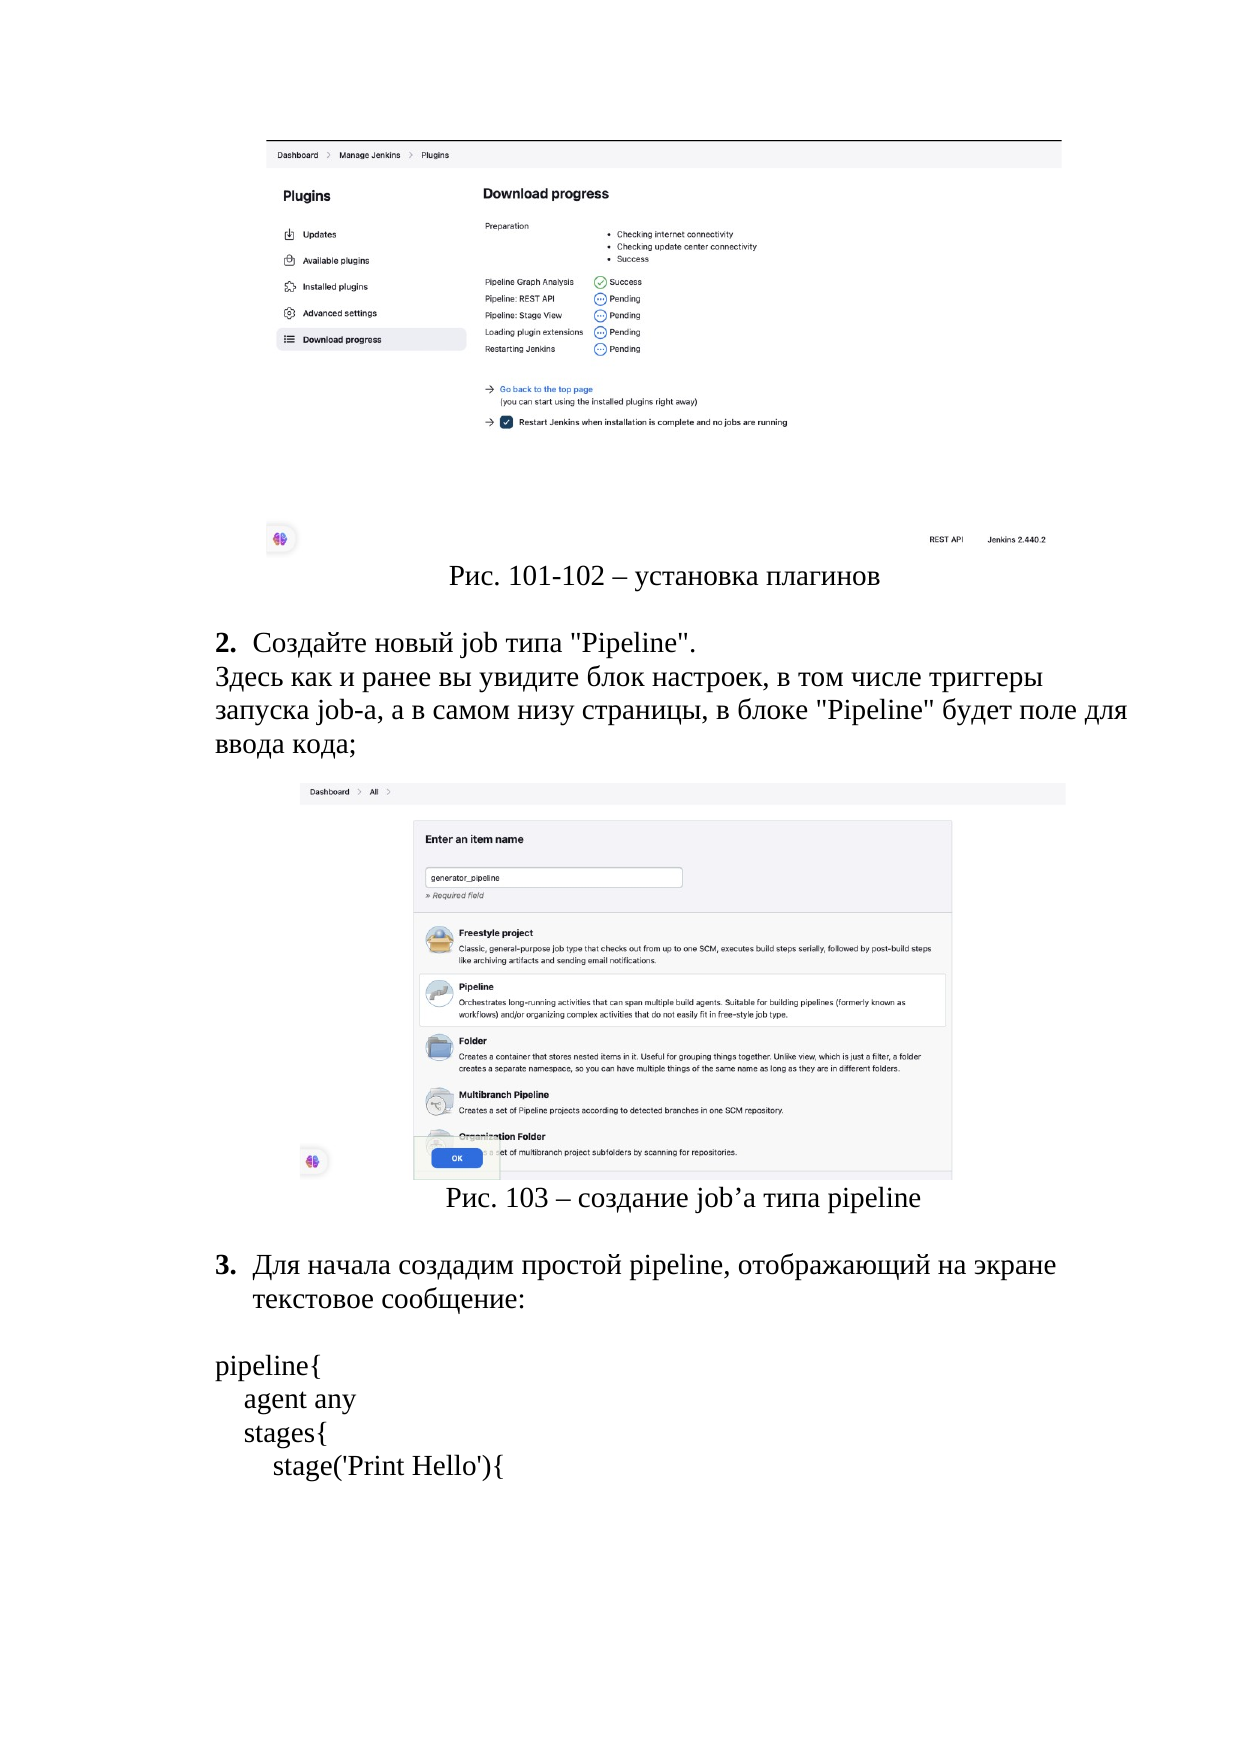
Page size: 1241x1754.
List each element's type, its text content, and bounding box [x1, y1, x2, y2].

text pipeline{ agent any stages{ [215, 1348, 366, 1449]
text Рис. 103 – создание job’a типа pipeline [445, 1180, 1163, 1214]
text Здесь как и ранее вы увидите блок настроек, в том числе триггеры запуска job-а, а в самом низу страницы, в блоке "Pipeline" будет поле для ввода кода; [215, 659, 1137, 759]
list Для начала создадим простой pipeline, отображающий на экране текстовое сообщение: [215, 1247, 1108, 1314]
picture [266, 140, 1062, 558]
list Создайте новый job типа "Pipeline". [215, 625, 1163, 658]
picture [299, 783, 1066, 1180]
text Рис. 101-102 – установка плагинов [448, 558, 1163, 591]
text stage('Print Hello'){ [273, 1449, 1163, 1482]
